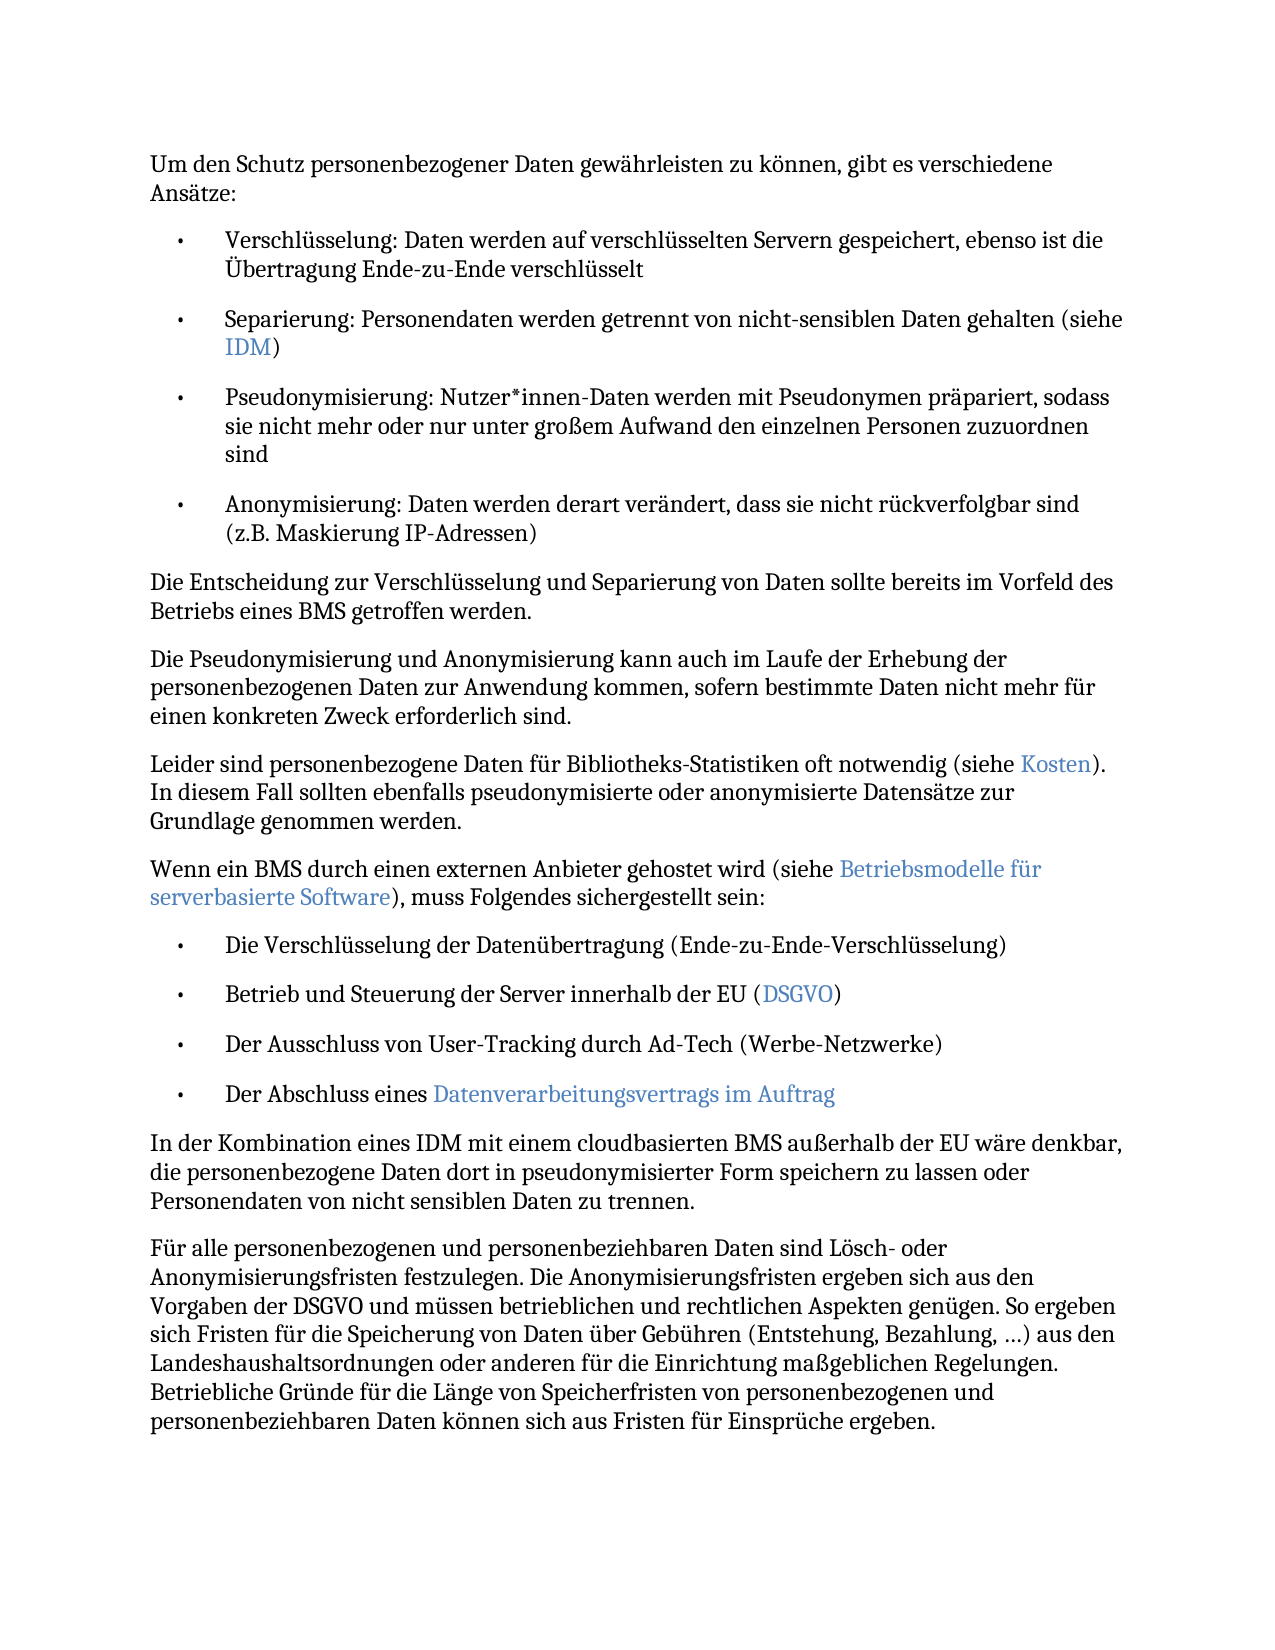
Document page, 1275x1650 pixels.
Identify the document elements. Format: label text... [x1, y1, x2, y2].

text Wenn ein BMS durch einen externen Anbieter gehostet wird (siehe Betriebsmodelle für serverbasierte Software), muss Folgendes sichergestellt sein: [150, 854, 1125, 912]
text Für alle personenbezogenen und personenbeziehbaren Daten sind Lösch- oder Anonymisierungsfristen festzulegen. Die Anonymisierungsfristen ergeben sich aus den Vorgaben der DSGVO und müssen betrieblichen und rechtlichen Aspekten genügen. So ergeben sich Fristen für die Speicherung von Daten über Gebühren (Entstehung, Bezahlung, …) aus den Landeshaushaltsordnungen oder anderen für die Einrichtung maßgeblichen Regelungen. Betriebliche Gründe für die Länge von Speicherfristen von personenbezogenen und personenbeziehbaren Daten können sich aus Fristen für Einsprüche ergeben. [150, 1234, 1125, 1435]
text Die Pseudonymisierung und Anonymisierung kann auch im Laufe der Erhebung der personenbezogenen Daten zur Anwendung kommen, sofern bestimmte Daten nicht mehr für einen konkreten Zweck erforderlich sind. [150, 644, 1125, 731]
text Leider sind personenbezogene Daten für Bibliotheks-Statistiken oft notwendig (siehe Kosten). In diesem Fall sollten ebenfalls pseudonymisierte oder anonymisierte Datensätze zur Grundlage genommen werden. [150, 749, 1125, 836]
list Die Verschlüsselung der Datenübertragung (Ende-zu-Ende-Verschlüsselung) [175, 931, 1125, 959]
text In der Kombination eines IDM mit einem cloudbasierten BMS außerhalb der EU wäre denkbar, die personenbezogene Daten dort in pseudonymisierter Form speichern zu lassen oder Personendaten von nicht sensiblen Daten zu trennen. [150, 1129, 1125, 1215]
list Der Ausschluss von User-Tracking durch Ad-Tech (Werbe-Netzwerke) [175, 1030, 1125, 1059]
list Pseudonymisierung: Nutzer*innen-Daten werden mit Pseudonymen präpariert, sodass sie nicht mehr oder nur unter großem Aufwand den einzelnen Personen zuzuordnen sind [175, 383, 1125, 469]
list Betrieb und Steuerung der Server innerhalb der EU (DSGVO) [175, 980, 1125, 1009]
text Um den Schutz personenbezogener Daten gewährleisten zu können, gibt es verschiedene Ansätze: [150, 150, 1125, 207]
list Verschlüsselung: Daten werden auf verschlüsselten Servern gespeichert, ebenso ist die Übertragung Ende-zu-Ende verschlüsselt [175, 226, 1125, 284]
list Anonymisierung: Daten werden derart verändert, dass sie nicht rückverfolgbar sind (z.B. Maskierung IP-Adressen) [175, 490, 1125, 547]
list Der Abschluss eines Datenverarbeitungsvertrags im Auftrag [175, 1079, 1125, 1108]
list Separierung: Personendaten werden getrennt von nicht-sensiblen Daten gehalten (siehe IDM) [175, 304, 1125, 362]
text Die Entscheidung zur Verschlüsselung und Separierung von Daten sollte bereits im Vorfeld des Betriebs eines BMS getroffen werden. [150, 568, 1125, 626]
